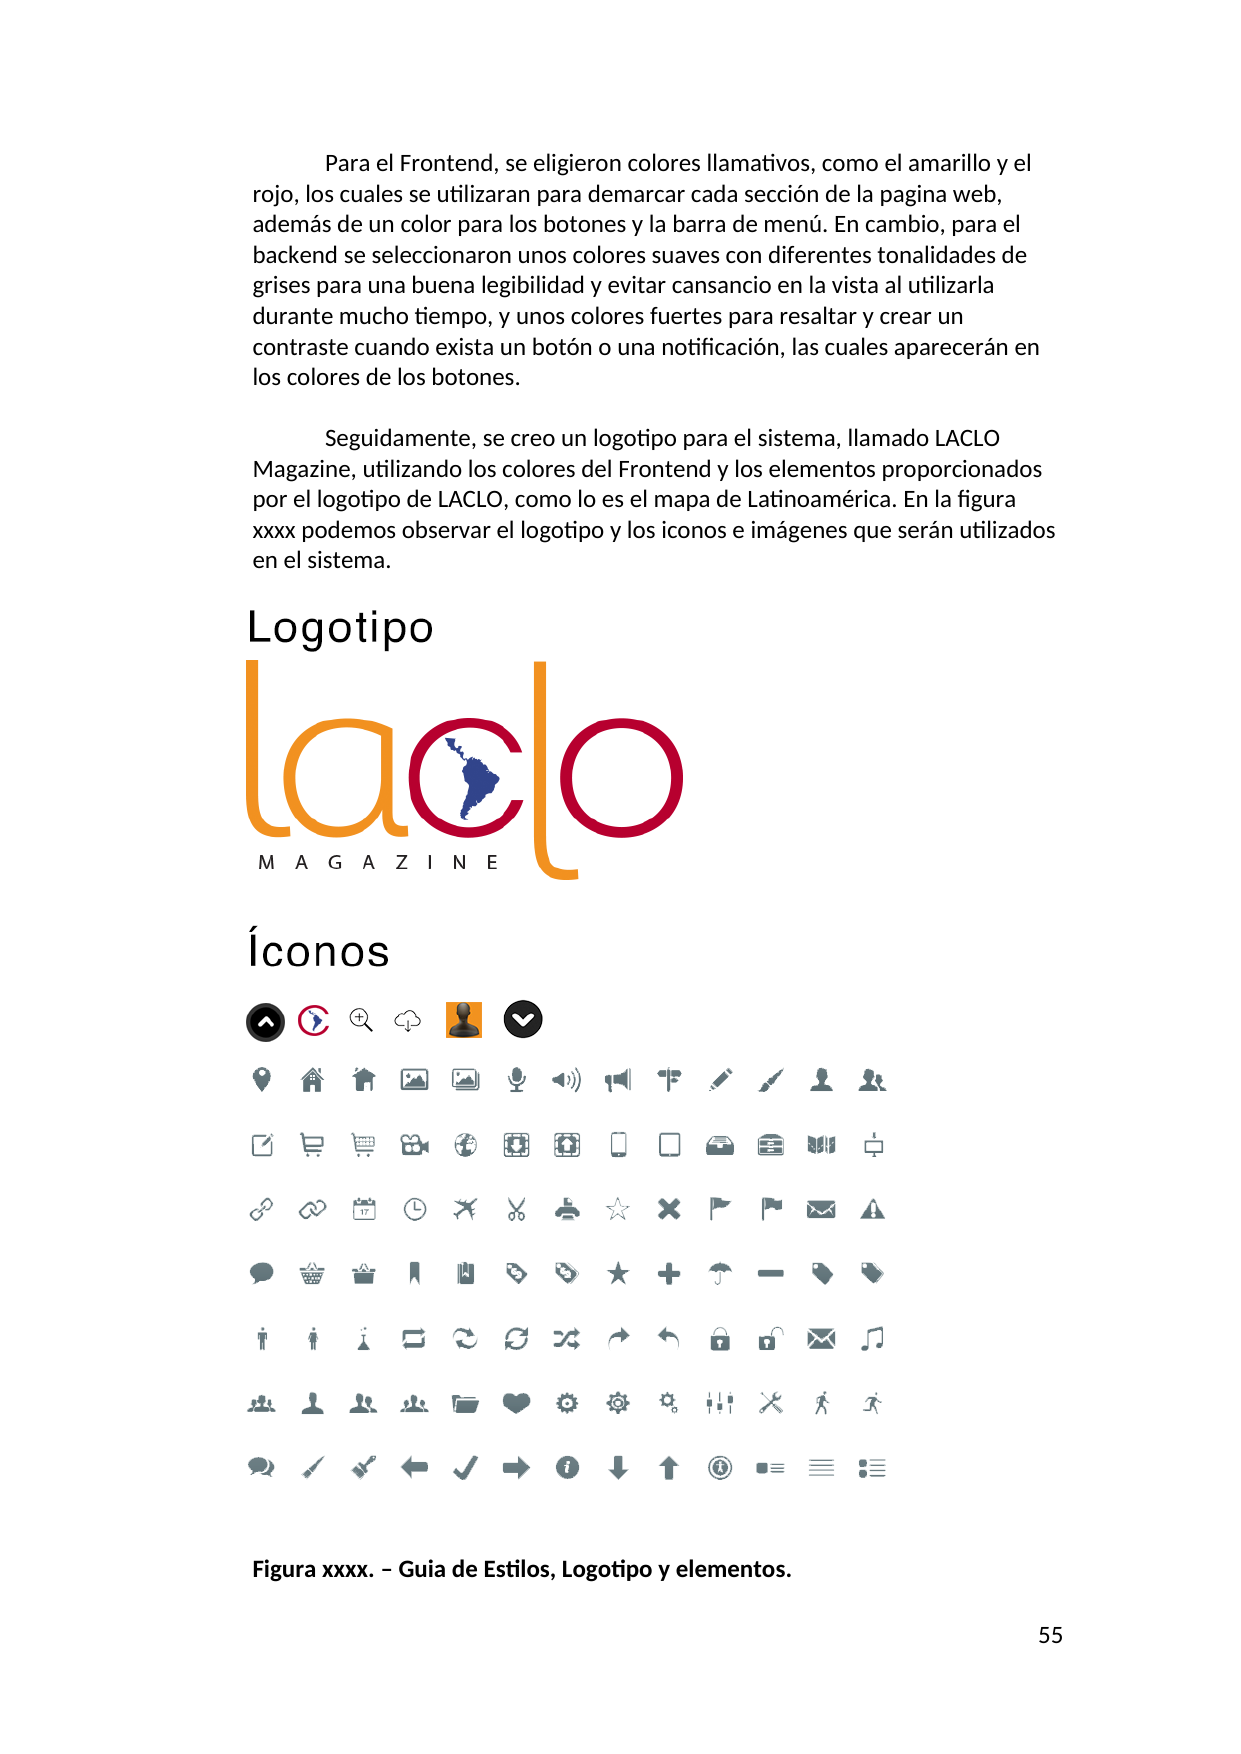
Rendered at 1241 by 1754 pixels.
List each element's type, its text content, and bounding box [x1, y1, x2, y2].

list Seguidamente, se creo un logotipo para el sistema, llamado LACLO Magazine, utilizando los colores del Frontend y los elementos proporcionados por el logotipo de LACLO, como lo es el mapa de Latinoamérica. En la figura xxxx podemos observar el logotipo y los iconos e imágenes que serán utilizados en el sistema. [252, 422, 1063, 575]
picture [177, 575, 1156, 1554]
list Figura xxxx. – Guia de Estilos, Logotipo y elementos. [252, 1554, 1063, 1584]
list Para el Frontend, se eligieron colores llamativos, como el amarillo y el rojo, los cuales se utilizaran para demarcar cada sección de la pagina web, además de un color para los botones y la barra de menú. En cambio, para el backend se seleccionaron unos colores suaves con diferentes tonalidades de grises para una buena legibilidad y evitar cansancio en la vista al utilizarla durante mucho tiempo, y unos colores fuertes para resaltar y crear un contraste cuando exista un botón o una notificación, las cuales aparecerán en los colores de los botones. [252, 148, 1063, 392]
